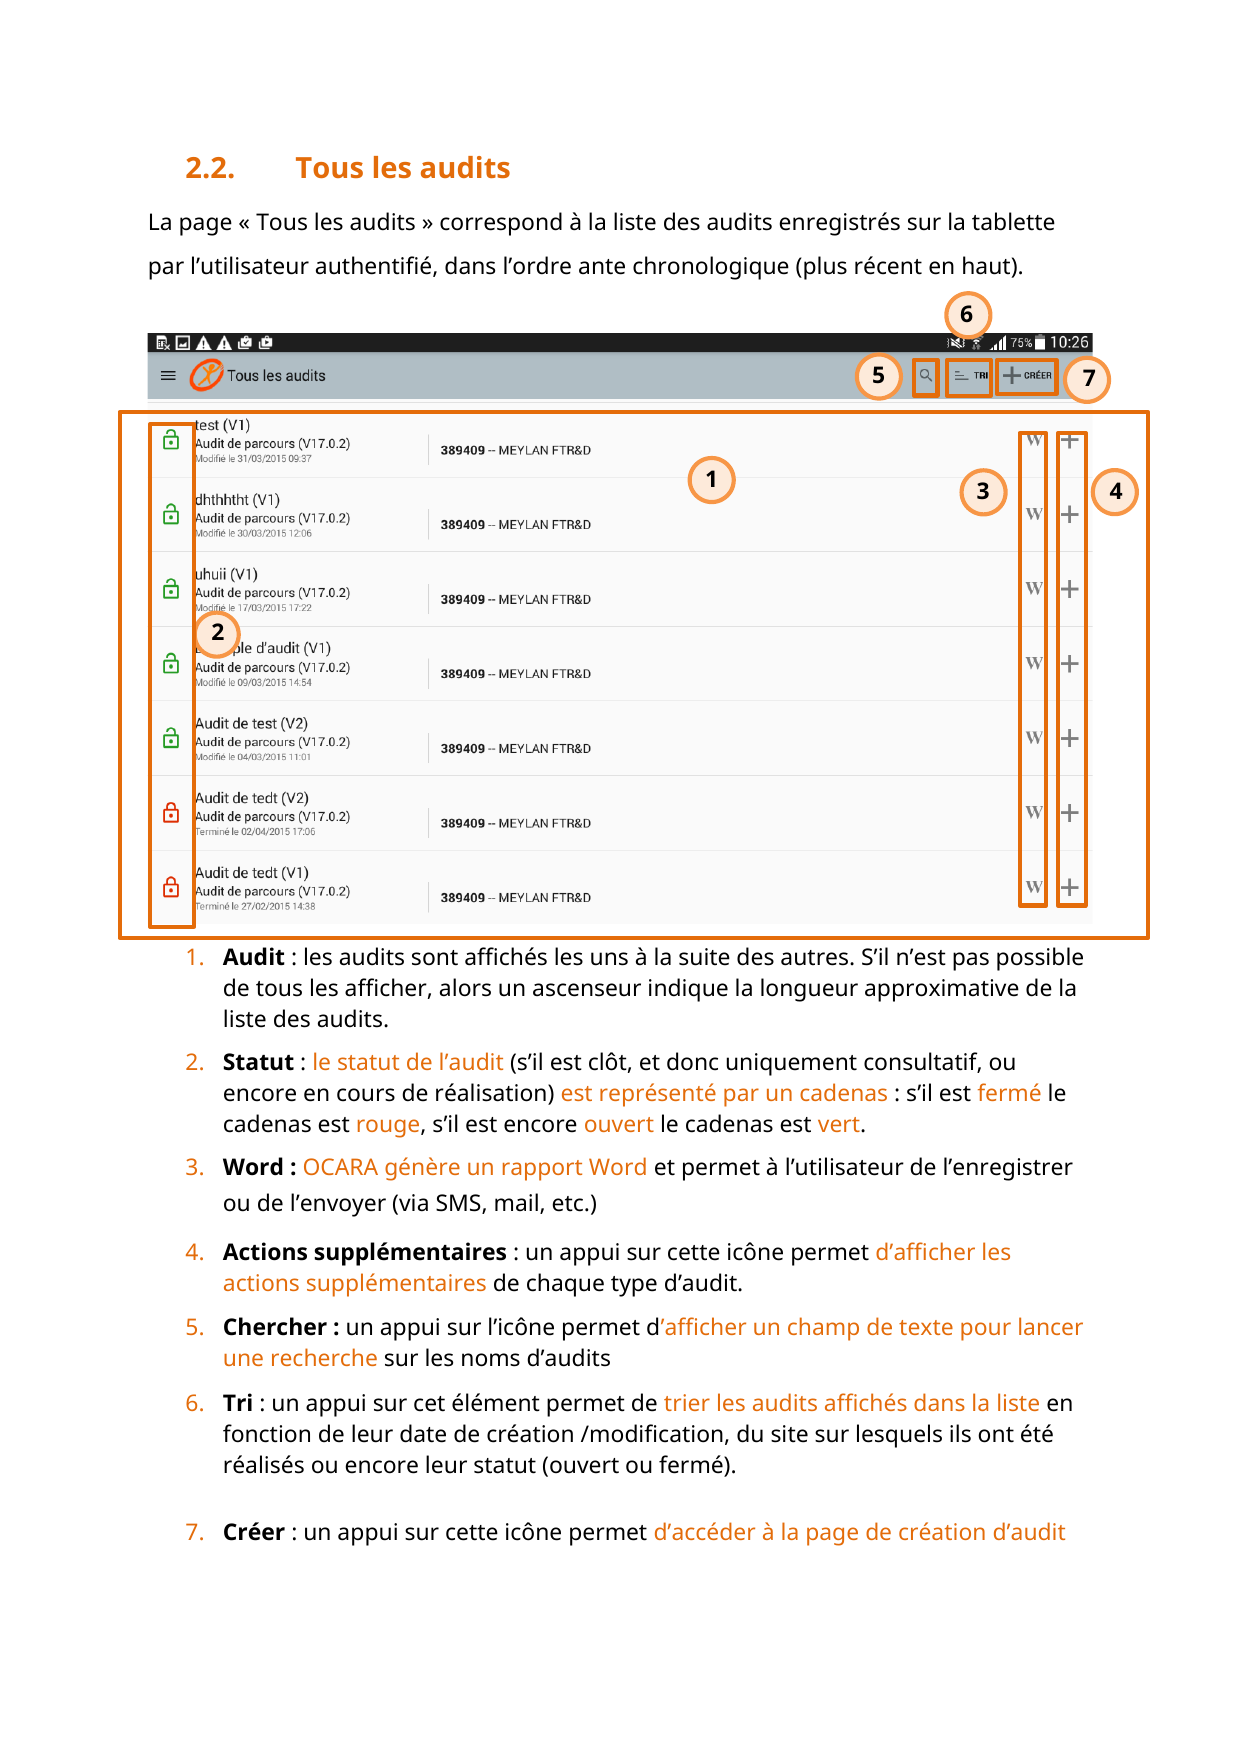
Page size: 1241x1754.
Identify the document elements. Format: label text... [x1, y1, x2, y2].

list Chercher : un appui sur l’icône permet d’afficher un champ de texte pour lancer une recherche sur les noms d’audits [185, 1311, 1093, 1374]
picture [147, 333, 1093, 410]
list Statut : le statut de l’audit (s’il est clôt, et donc uniquement consultatif, ou encore en cours de réalisation) est représenté par un cadenas : s’il est fermé le cadenas est rouge, s’il est encore ouvert le cadenas est vert. [185, 1046, 1093, 1139]
picture [147, 414, 1093, 924]
picture [152, 426, 192, 924]
list Audit : les audits sont affichés les uns à la suite des autres. S’il n’est pas possible de tous les afficher, alors un ascenseur indique la longueur approximative de la liste des audits. [185, 941, 1093, 1034]
list Tri : un appui sur cet élément permet de trier les audits affichés dans la liste en fonction de leur date de création /modification, du site sur lesquels ils ont été réalisés ou encore leur statut (ouvert ou fermé). [185, 1387, 1093, 1480]
list Créer : un appui sur cette icône permet d’accéder à la page de création d’audit [185, 1516, 1093, 1548]
list Actions supplémentaires : un appui sur cette icône permet d’afficher les actions supplémentaires de chaque type d’audit. [185, 1236, 1093, 1298]
list Word : OCARA génère un rapport Word et permet à l’utilisateur de l’enregistrer ou de l’envoyer (via SMS, mail, etc.) [185, 1151, 1093, 1218]
list Tous les audits [185, 148, 1093, 187]
text La page « Tous les audits » correspond à la liste des audits enregistrés sur la tablette par l’utilisateur authentifié, dans l’ordre ante chronologique (plus récent en haut). [148, 206, 1093, 283]
